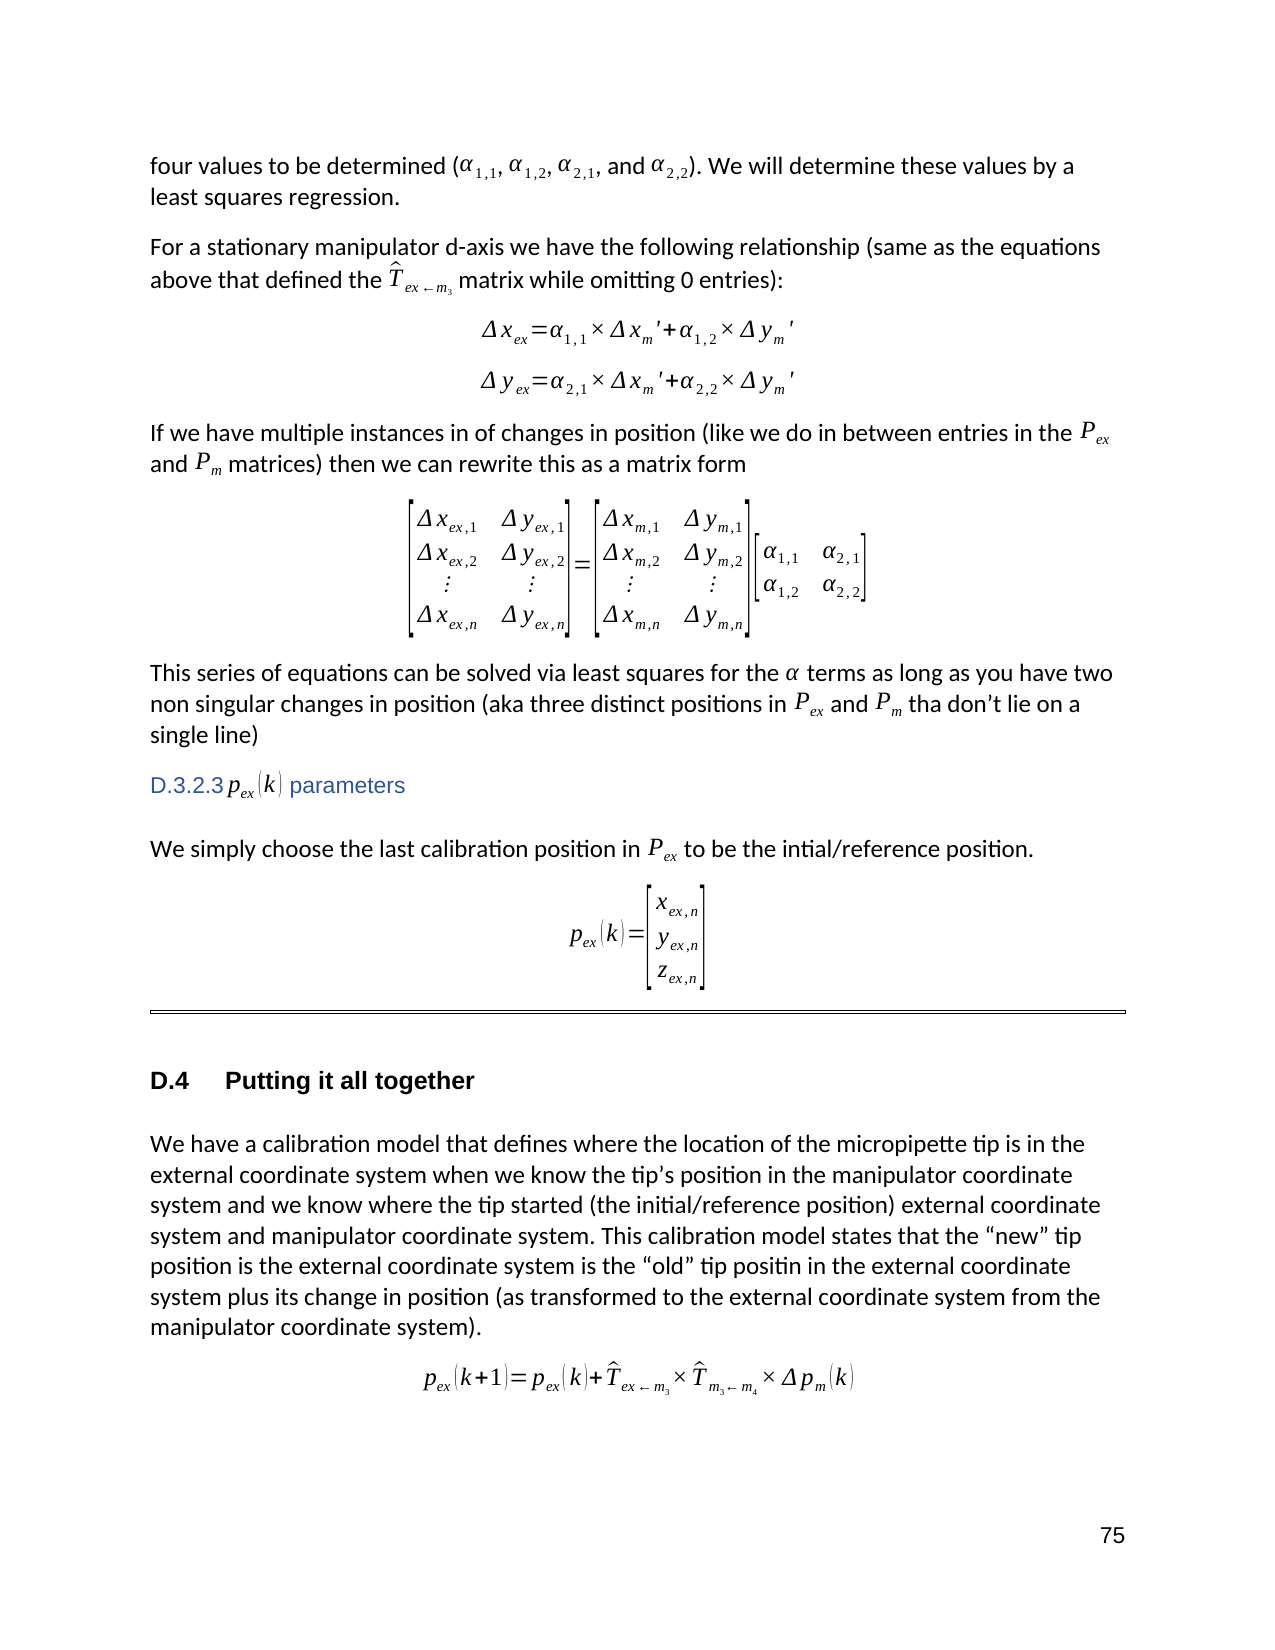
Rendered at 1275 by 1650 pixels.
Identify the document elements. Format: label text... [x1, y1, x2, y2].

text Putting it all together [150, 1066, 1125, 1095]
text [150, 150, 1125, 212]
text If we have multiple instances in of changes in position (like we do in between entries in the and matrices) then we can rewrite this as a matrix form [150, 416, 1125, 479]
text This series of equations can be solved via least squares for the terms as long as you have two non singular changes in position (aka three distinct positions in and tha don’t lie on a single line) [150, 657, 1125, 750]
text We have a calibration model that defines where the location of the micropipette tip is in the external coordinate system when we know the tip’s position in the manipulator coordinate system and we know where the tip started (the initial/reference position) external coordinate system and manipulator coordinate system. This calibration model states that the “new” tip position is the external coordinate system is the “old” tip positin in the external coordinate system plus its change in position (as transformed to the external coordinate system from the manipulator coordinate system). [150, 1128, 1125, 1342]
text parameters [150, 768, 1125, 801]
text For a stationary manipulator d-axis we have the following relationship (same as the equations above that defined the matrix while omitting 0 entries): [150, 231, 1125, 297]
text We simply choose the last calibration position in to be the intial/reference position. [150, 833, 1125, 864]
